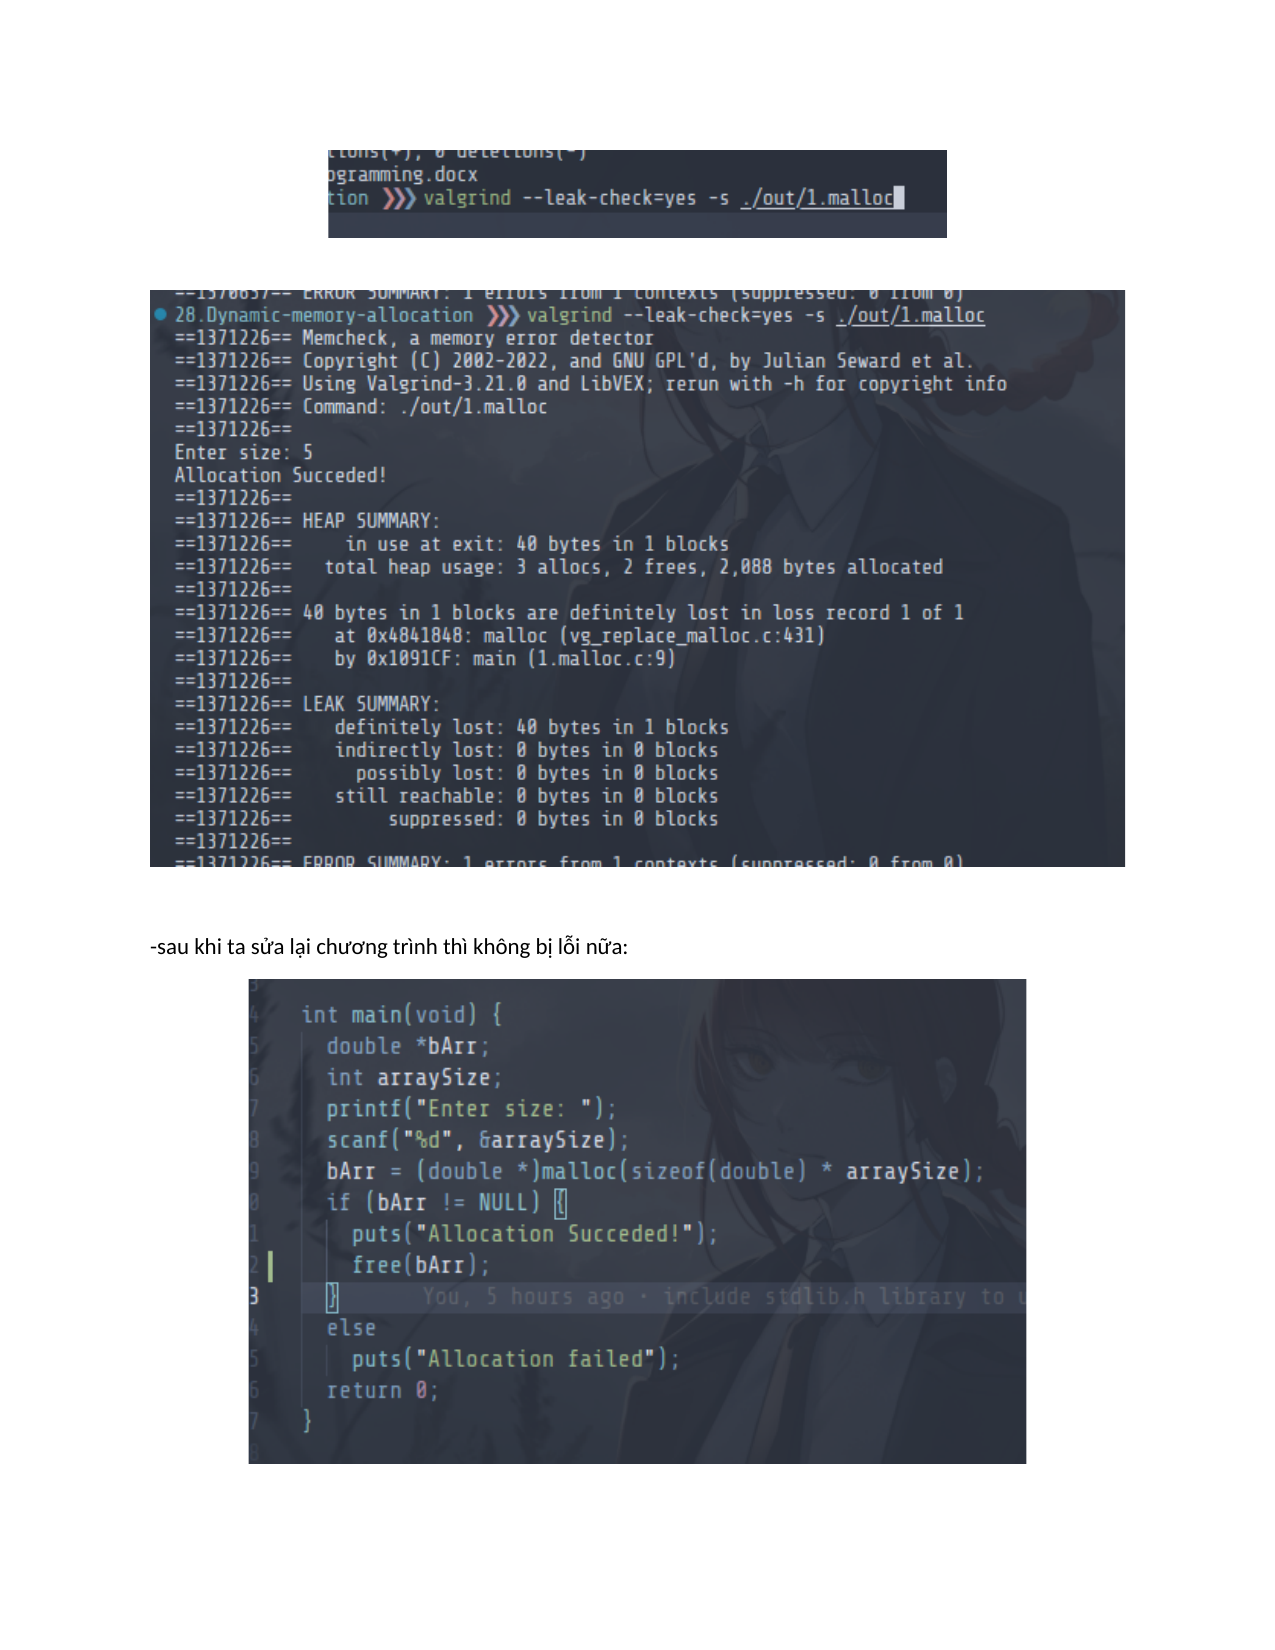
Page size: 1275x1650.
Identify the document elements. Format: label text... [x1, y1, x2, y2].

text -sau khi ta sửa lại chương trình thì không bị lỗi nữa: [150, 932, 1125, 960]
picture [248, 979, 1027, 1464]
picture [328, 150, 947, 238]
picture [150, 290, 1125, 867]
